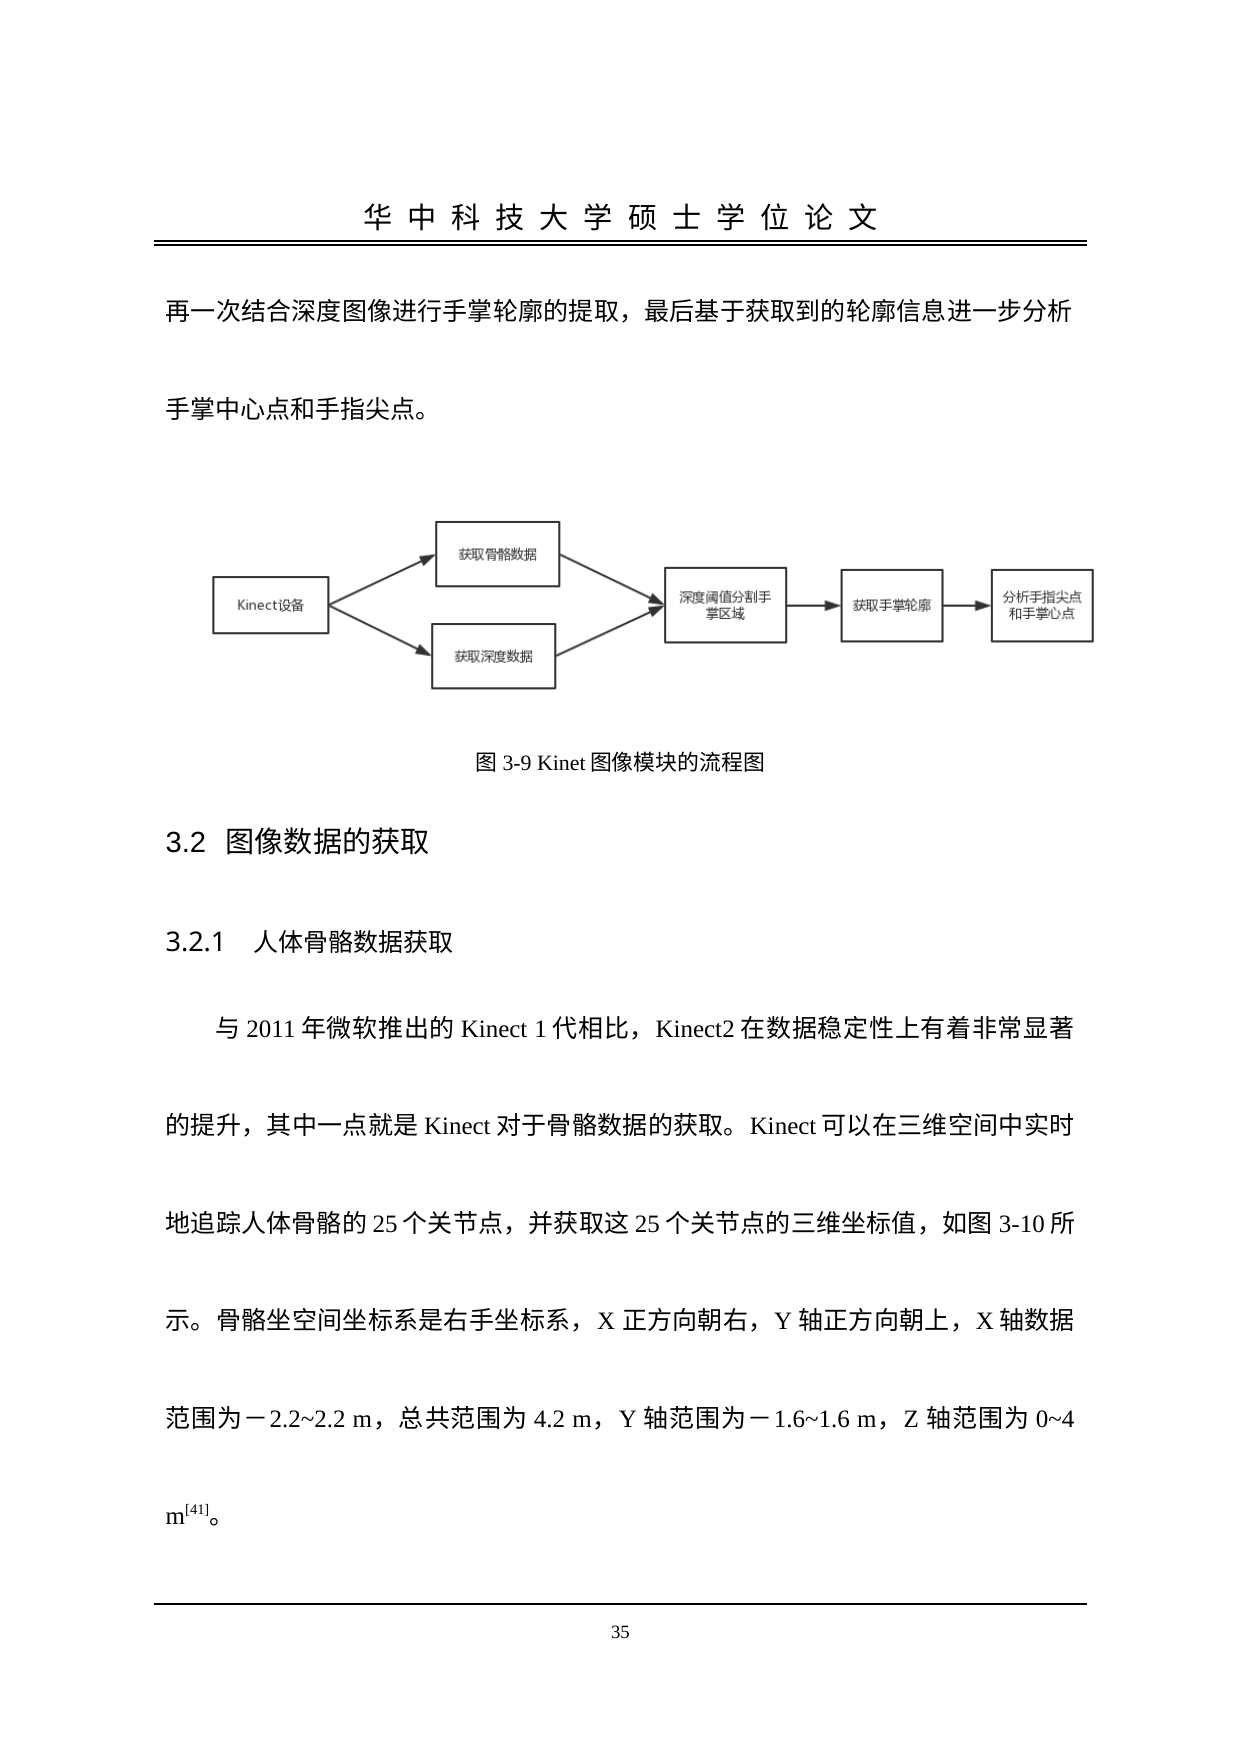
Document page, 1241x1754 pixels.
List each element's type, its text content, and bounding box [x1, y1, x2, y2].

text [165, 277, 1075, 440]
picture [165, 473, 1125, 721]
subtitle 图像数据的获取 [165, 807, 1075, 872]
subtitle 人体骨骼数据获取 [165, 908, 1075, 973]
